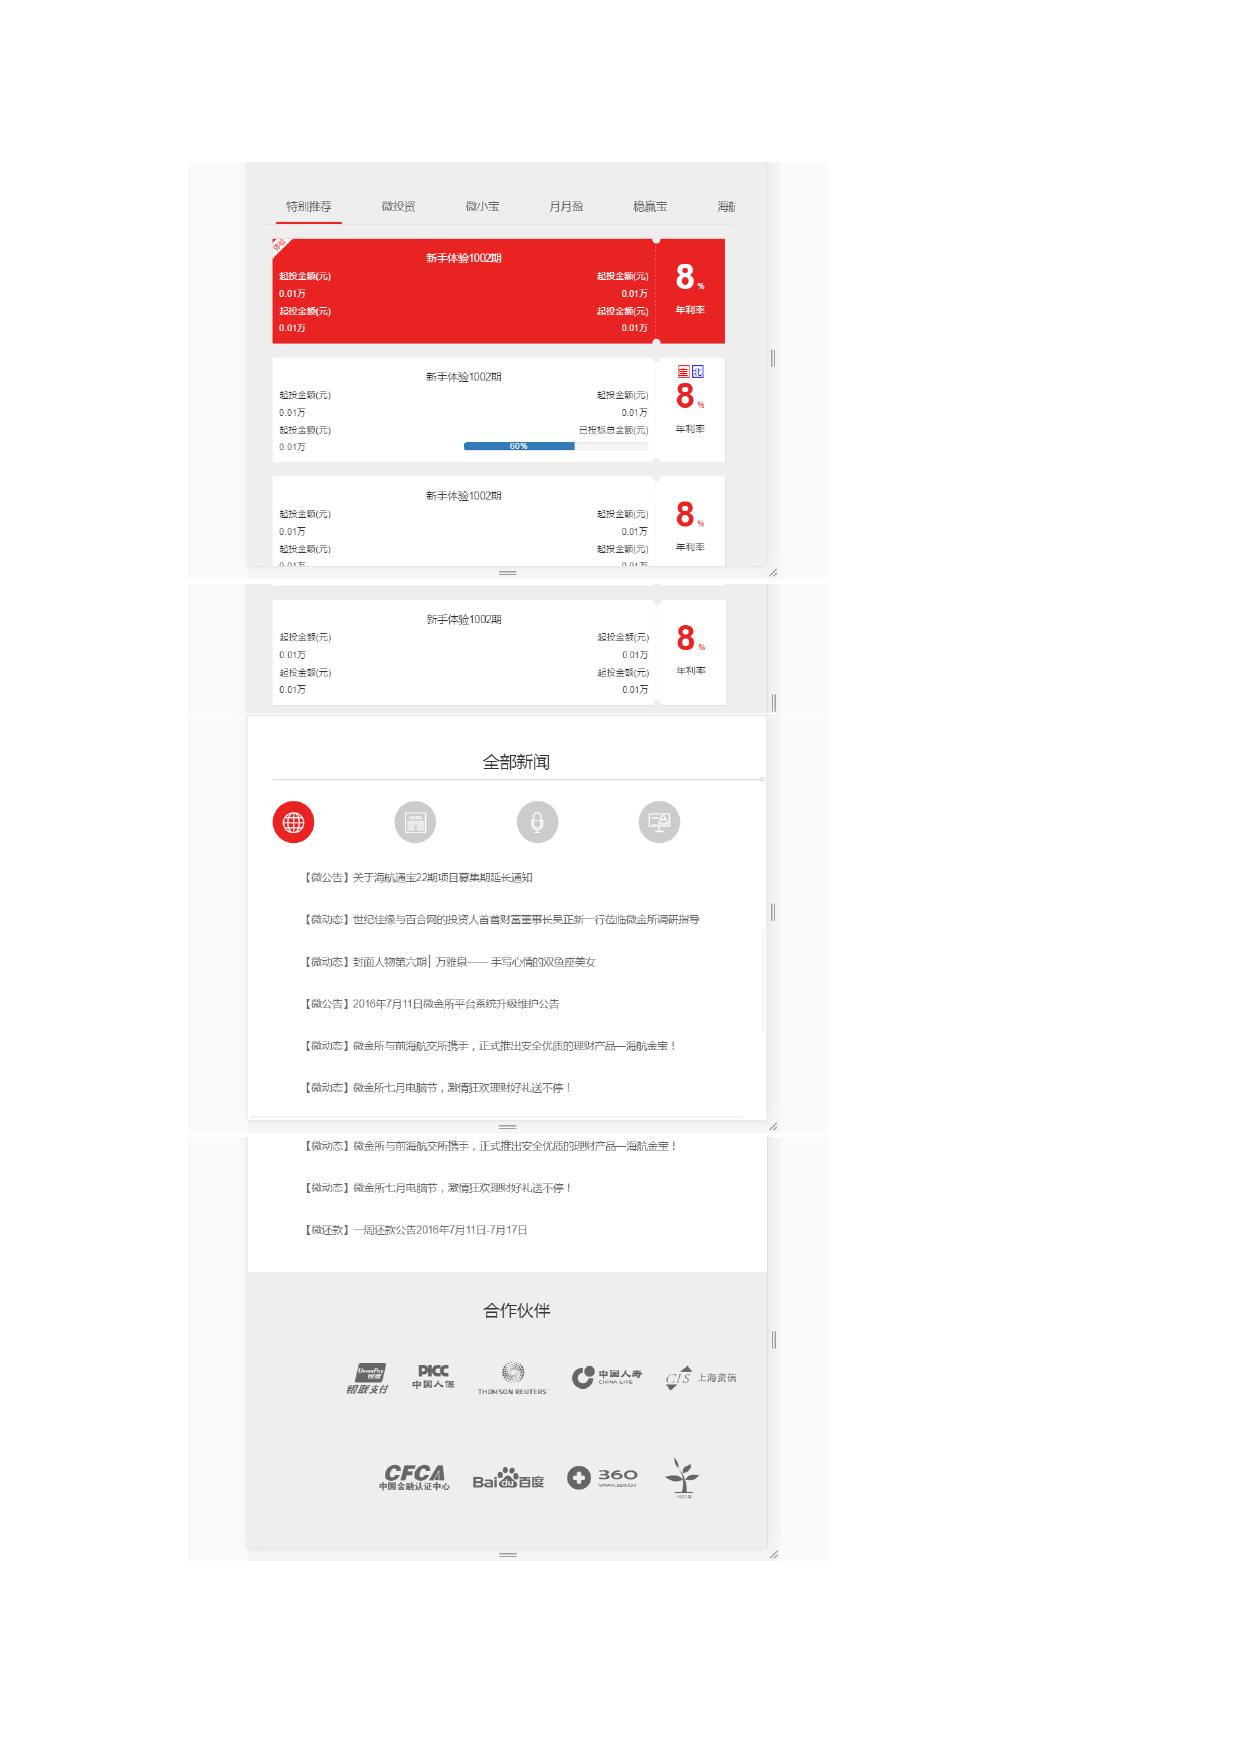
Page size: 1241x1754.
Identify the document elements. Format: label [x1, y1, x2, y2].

picture [187, 714, 829, 1133]
picture [187, 584, 829, 713]
picture [187, 162, 829, 579]
picture [187, 1137, 830, 1561]
